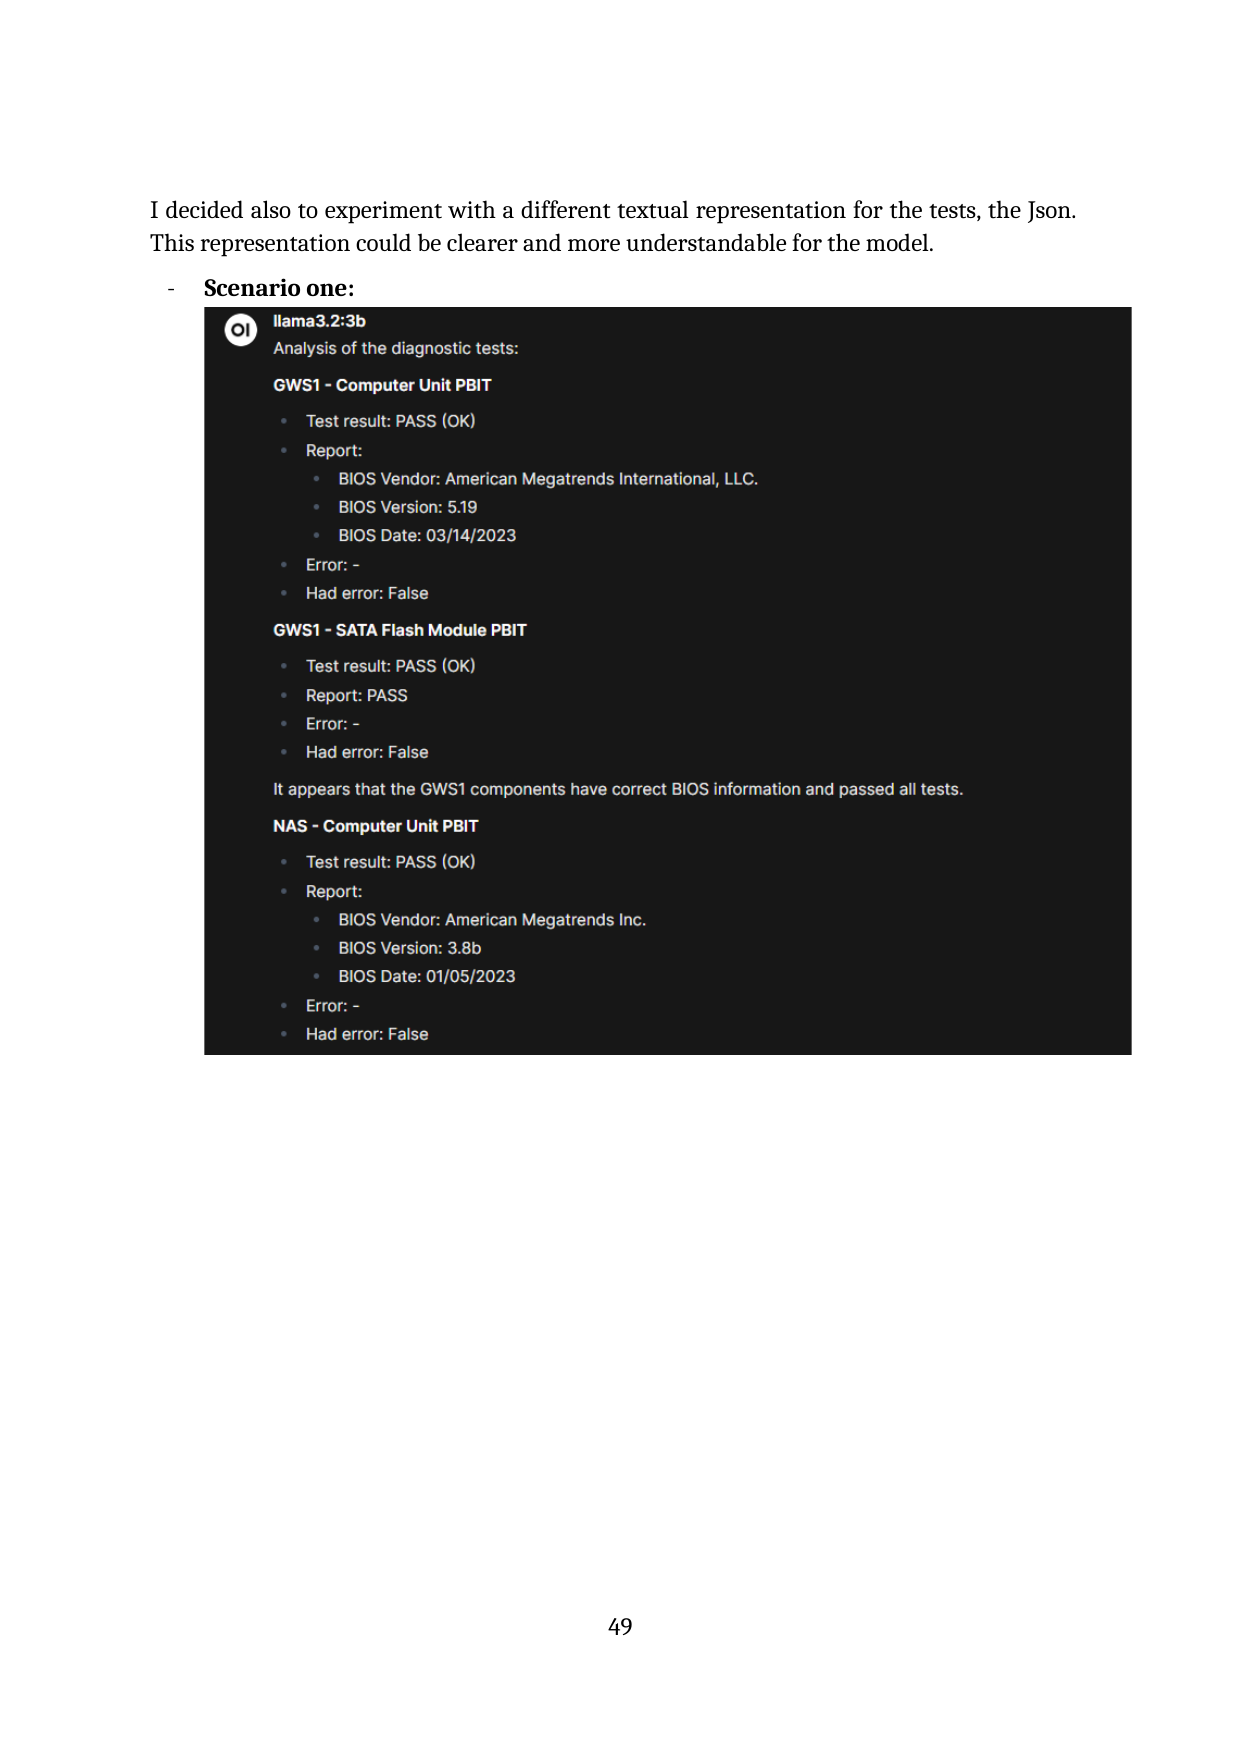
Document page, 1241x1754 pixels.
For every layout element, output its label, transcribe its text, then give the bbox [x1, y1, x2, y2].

text I decided also to experiment with a different textual representation for the tests, the Json. This representation could be clearer and more understandable for the model. [150, 196, 1078, 257]
picture [204, 307, 1132, 1055]
list Scenario one: [167, 274, 1078, 303]
